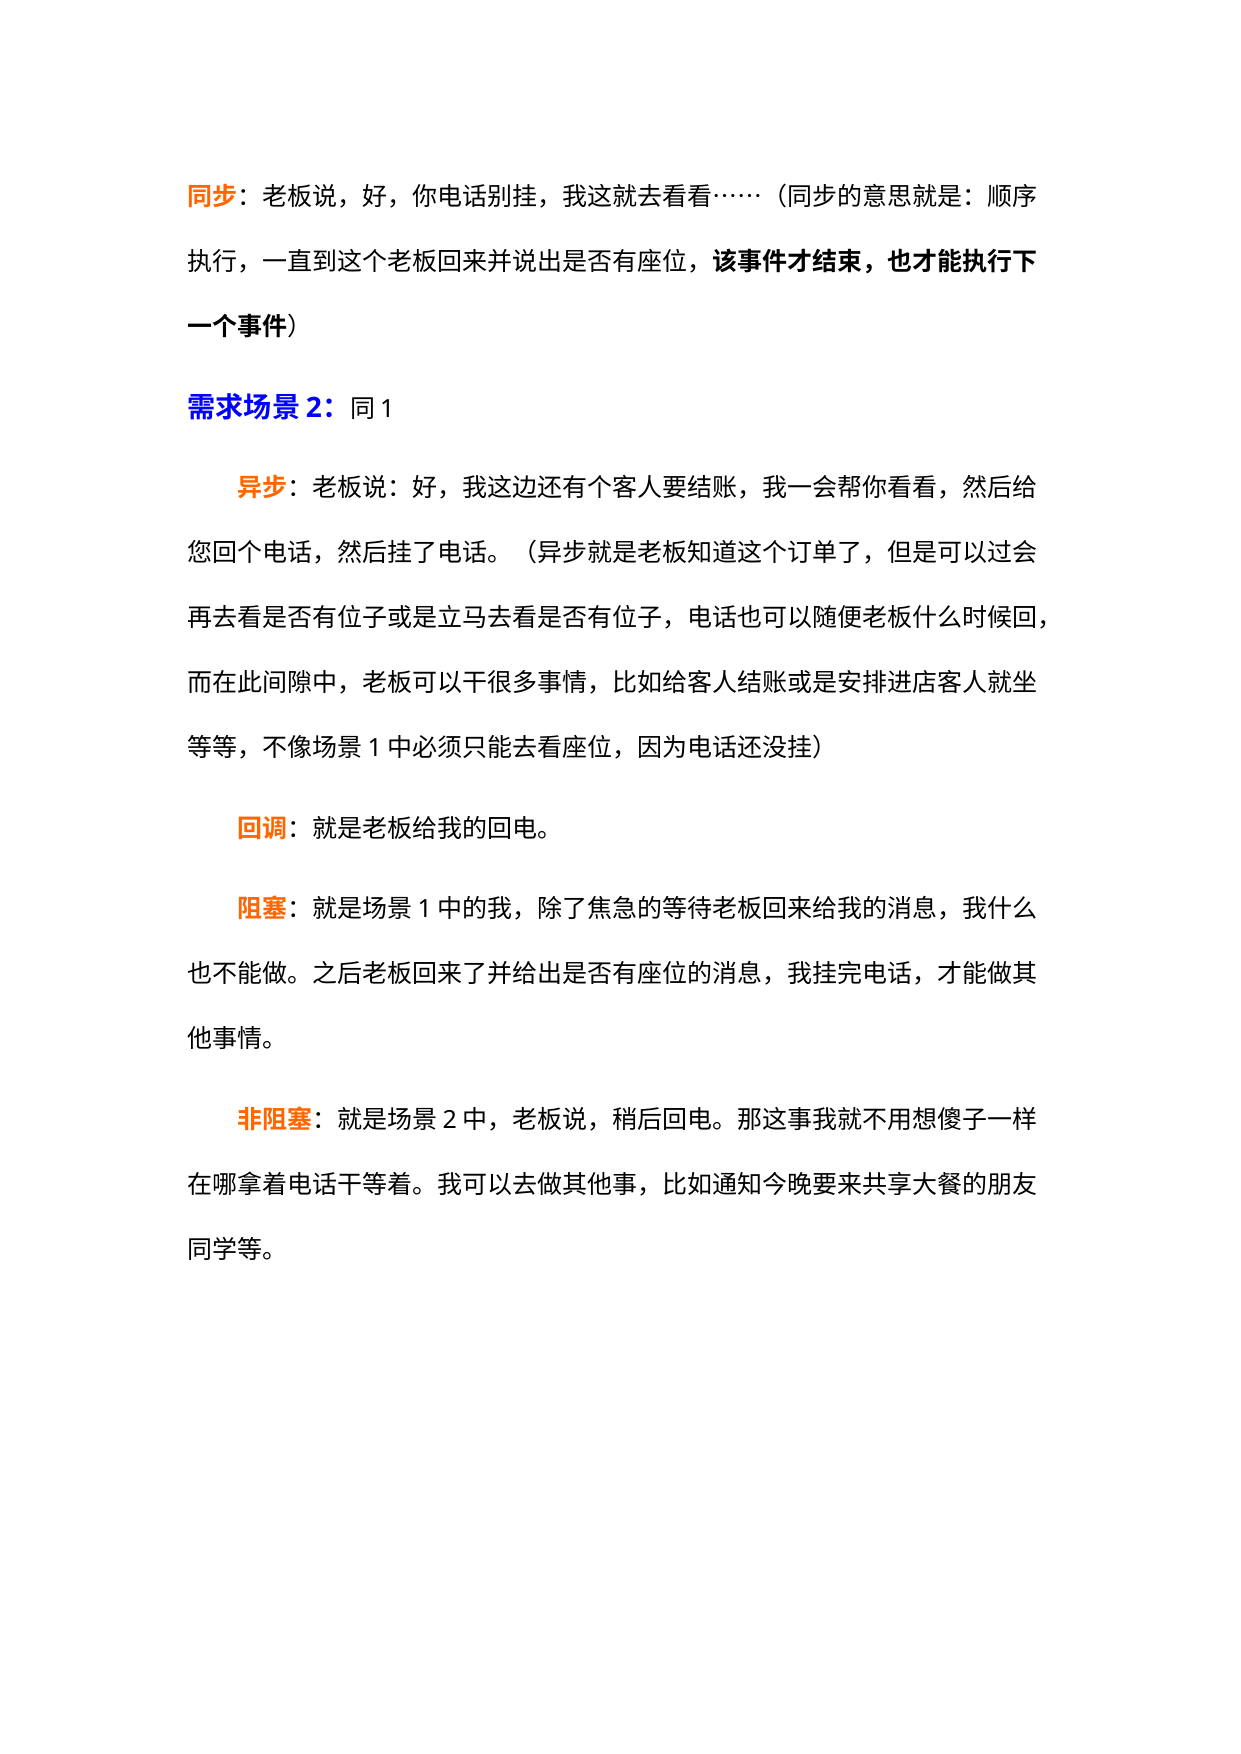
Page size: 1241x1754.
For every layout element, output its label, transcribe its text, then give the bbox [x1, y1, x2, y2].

text 阻塞：就是场景1中的我，除了焦急的等待老板回来给我的消息，我什么也不能做。之后老板回来了并给出是否有座位的消息，我挂完电话，才能做其他事情。 [187, 874, 1053, 1069]
text 回调：就是老板给我的回电。 [187, 794, 1053, 859]
text 需求场景2：同1 [187, 373, 1053, 438]
text 同步：老板说，好，你电话别挂，我这就去看看……（同步的意思就是：顺序执行，一直到这个老板回来并说出是否有座位，该事件才结束，也才能执行下一个事件） [187, 162, 1053, 357]
text 非阻塞：就是场景2中，老板说，稍后回电。那这事我就不用想傻子一样在哪拿着电话干等着。我可以去做其他事，比如通知今晚要来共享大餐的朋友同学等。 [187, 1085, 1053, 1280]
text 异步：老板说：好，我这边还有个客人要结账，我一会帮你看看，然后给您回个电话，然后挂了电话。（异步就是老板知道这个订单了，但是可以过会再去看是否有位子或是立马去看是否有位子，电话也可以随便老板什么时候回，而在此间隙中，老板可以干很多事情，比如给客人结账或是安排进店客人就坐等等，不像场景1中必须只能去看座位，因为电话还没挂） [187, 453, 1053, 778]
